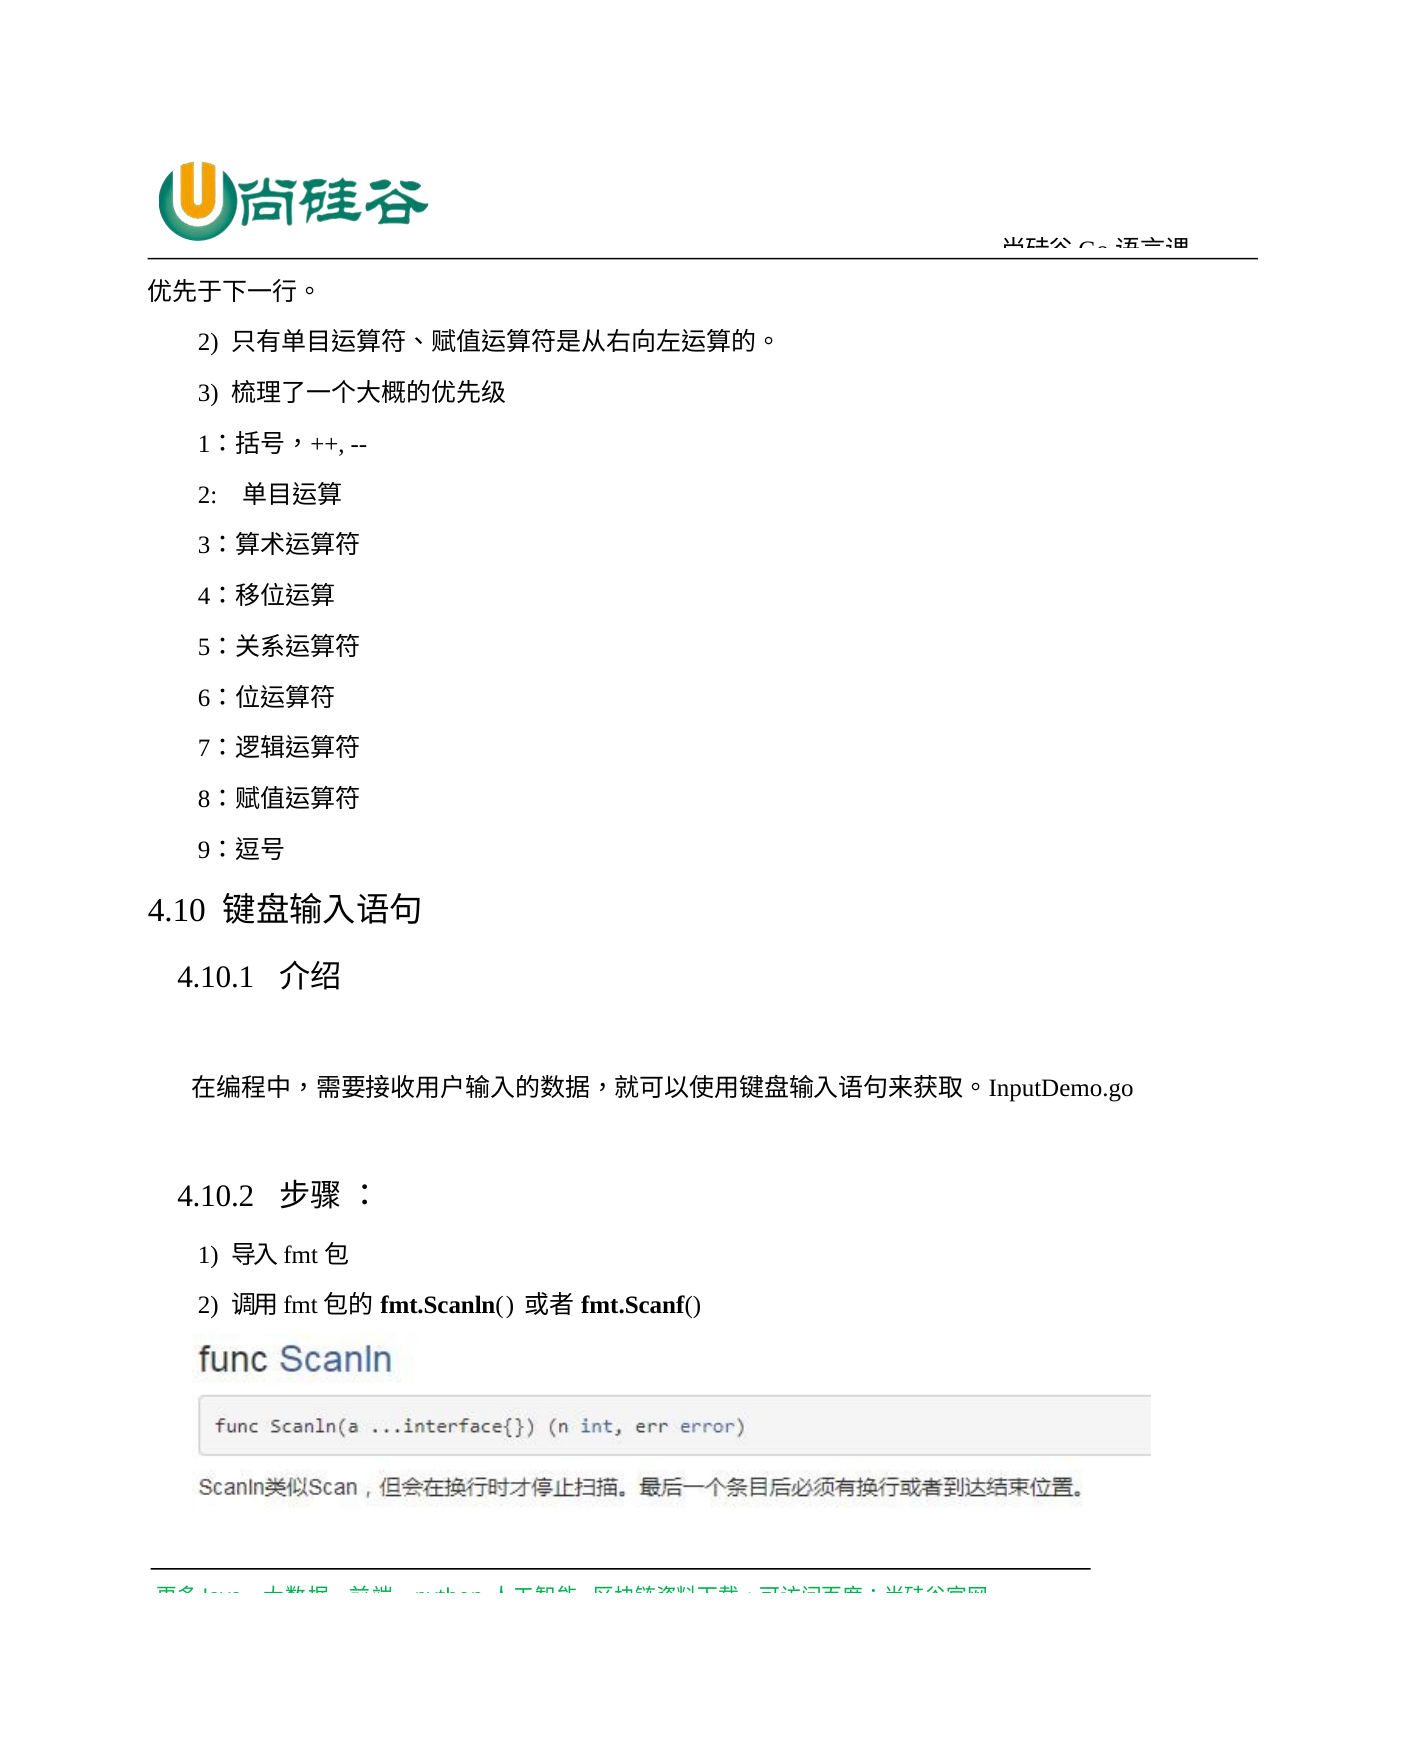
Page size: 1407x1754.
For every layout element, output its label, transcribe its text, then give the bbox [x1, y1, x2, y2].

list 只有单目运算符、赋值运算符是从右向左运算的。 [198, 324, 1319, 358]
text 8：赋值运算符 [198, 781, 1319, 815]
text 5：关系运算符 [198, 628, 1319, 663]
text 1：括号，++, -- [198, 425, 1319, 459]
text 在编程中，需要接收用户输入的数据，就可以使用键盘输入语句来获取。InputDemo.go [191, 1069, 1319, 1103]
list 梳理了一个大概的优先级 [198, 375, 1319, 409]
text 3：算术运算符 [198, 527, 1319, 561]
picture [191, 1333, 1151, 1509]
subtitle 步骤 ： [177, 1173, 1319, 1215]
text 9：逗号 [198, 832, 1319, 866]
text 6：位运算符 [198, 679, 1319, 713]
text 2: 单目运算 [198, 476, 1319, 510]
picture [158, 161, 429, 241]
list 调用 fmt 包的 fmt.Scanln() 或者 fmt.Scanf() [198, 1287, 1319, 1321]
subtitle 键盘输入语句 [148, 885, 1319, 931]
text 7：逻辑运算符 [198, 730, 1319, 764]
text 4：移位运算 [198, 578, 1319, 612]
subtitle 介绍 [177, 954, 1319, 997]
list 导入 fmt 包 [198, 1236, 1319, 1270]
text 优先于下一行。 [148, 273, 1319, 307]
